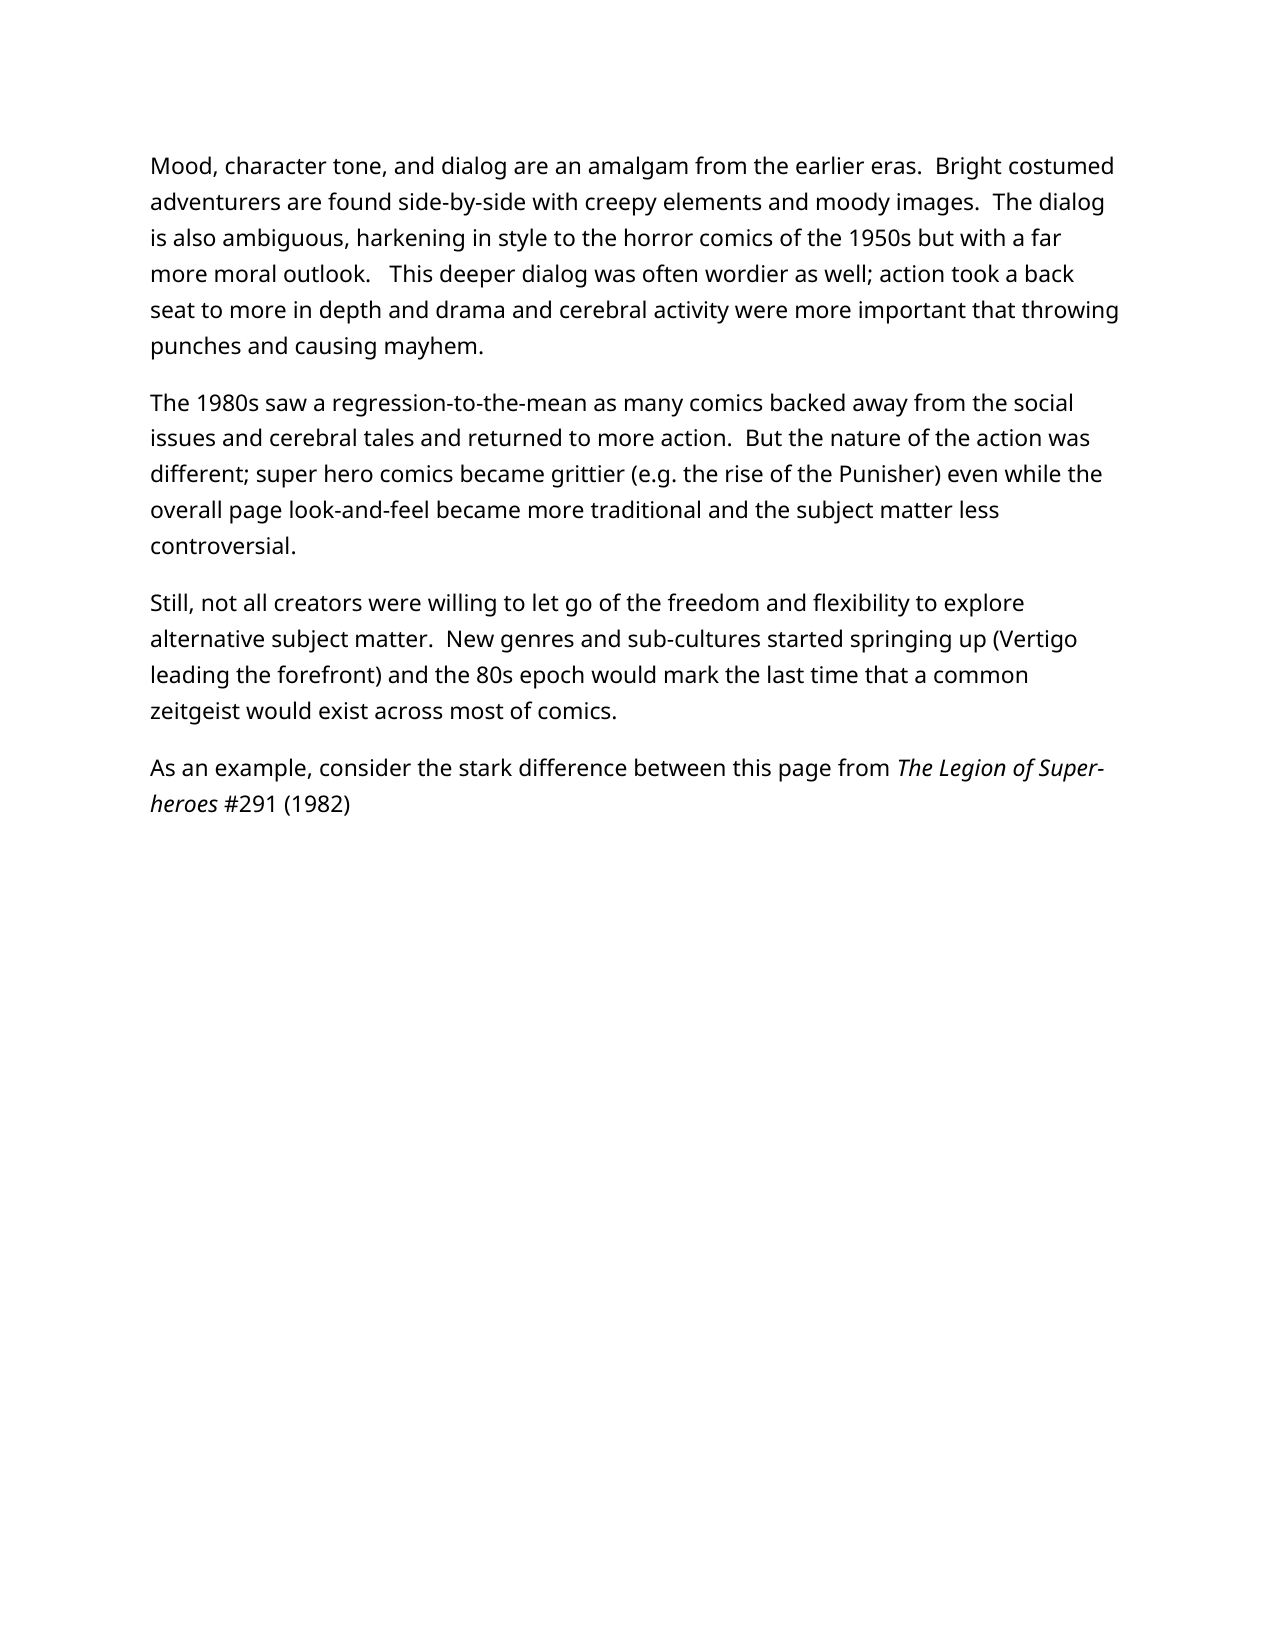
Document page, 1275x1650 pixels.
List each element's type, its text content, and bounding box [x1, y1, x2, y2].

text The 1980s saw a regression-to-the-mean as many comics backed away from the social issues and cerebral tales and returned to more action. But the nature of the action was different; super hero comics became grittier (e.g. the rise of the Punisher) even while the overall page look-and-feel became more traditional and the subject matter less controversial. [150, 386, 1125, 561]
text As an example, consider the stark difference between this page from The Legion of Super-heroes #291 (1982) [150, 752, 1125, 819]
text Still, not all creators were willing to let go of the freedom and flexibility to explore alternative subject matter. New genres and sub-cultures started springing up (Vertigo leading the forefront) and the 80s epoch would mark the last time that a common zeitgeist would exist across most of comics. [150, 587, 1125, 726]
text Mood, character tone, and dialog are an amalgam from the earlier eras. Bright costumed adventurers are found side-by-side with creepy elements and moody images. The dialog is also ambiguous, harkening in style to the horror comics of the 1950s but with a far more moral outlook. This deeper dialog was often wordier as well; action took a back seat to more in depth and drama and cerebral activity were more important that throwing punches and causing mayhem. [150, 150, 1125, 361]
